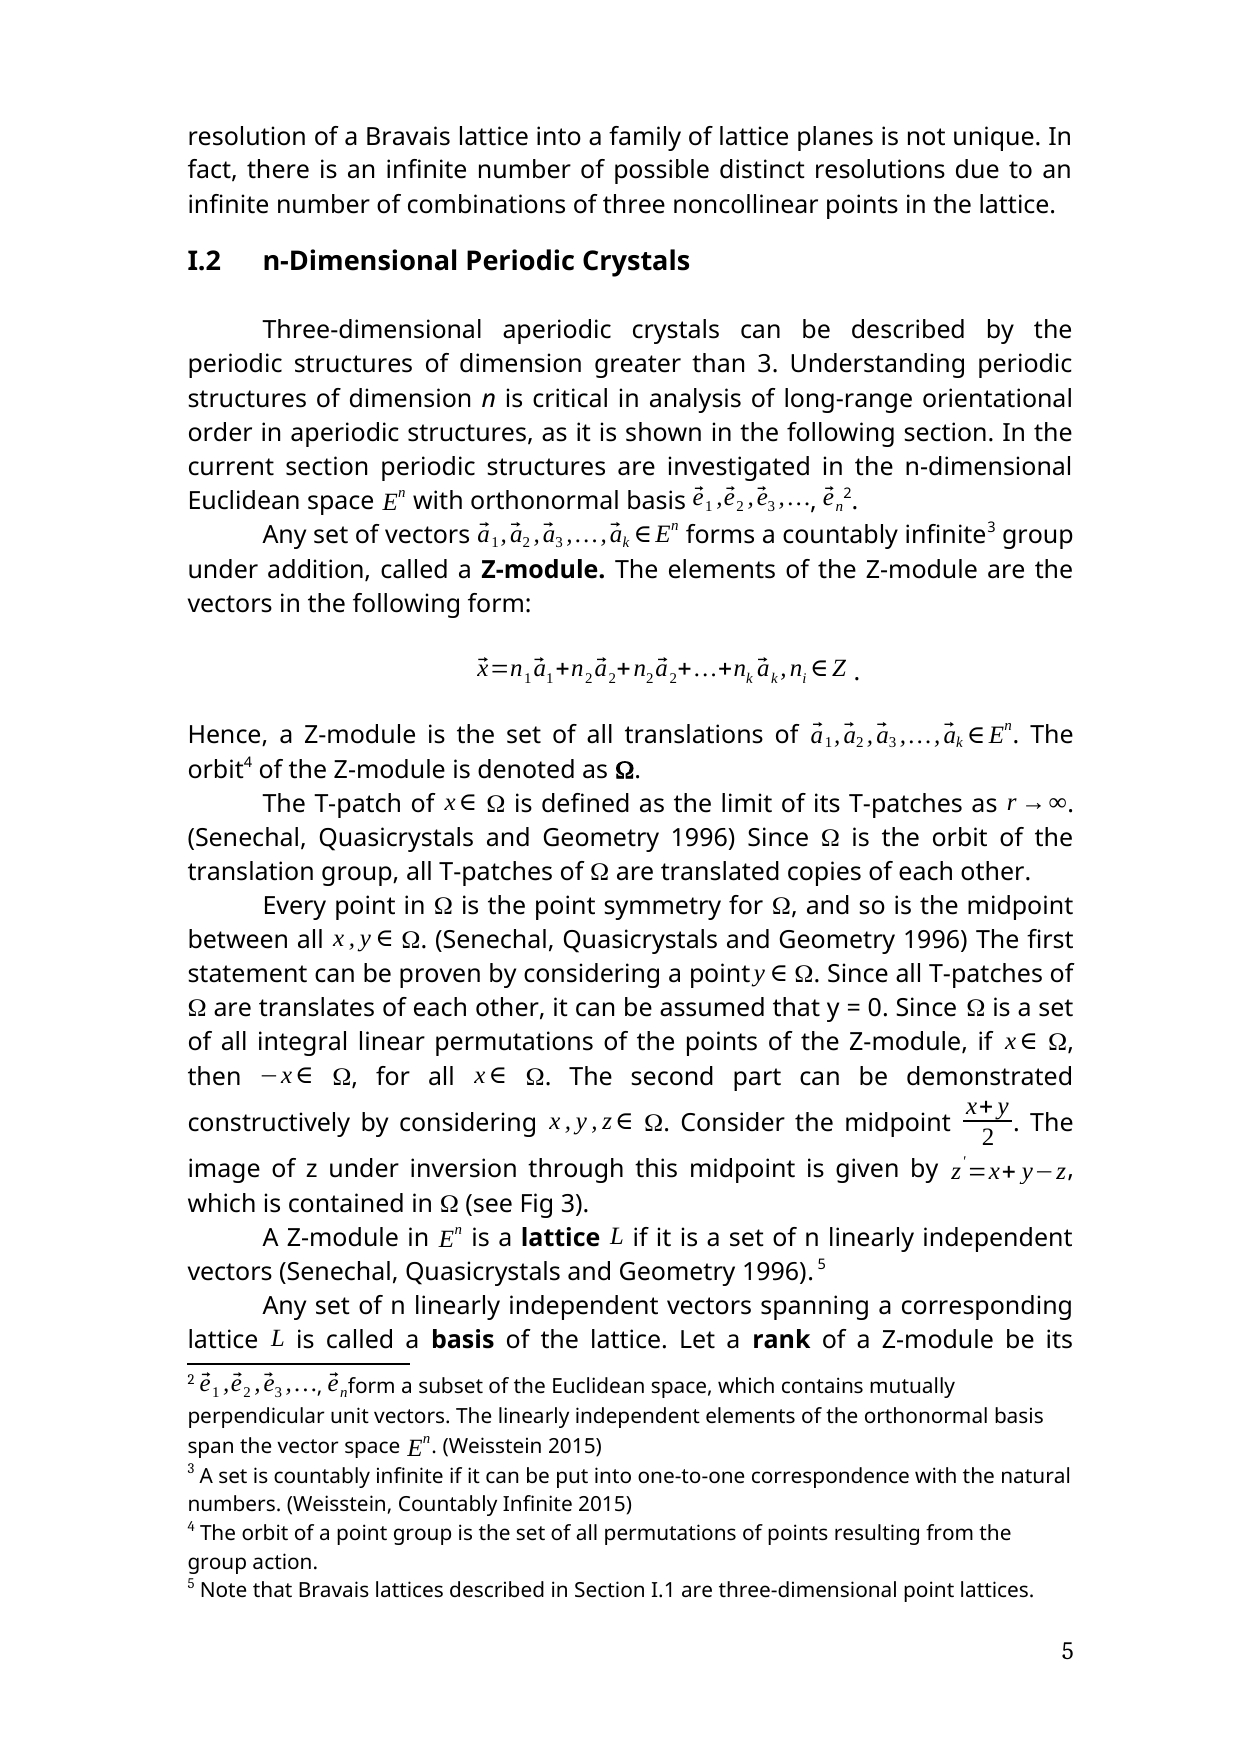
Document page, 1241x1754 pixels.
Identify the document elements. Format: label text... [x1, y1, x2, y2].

subtitle I.2 n-Dimensional Periodic Crystals [187, 241, 1074, 278]
text Three-dimensional aperiodic crystals can be described by the periodic structures of dimension greater than 3. Understanding periodic structures of dimension n is critical in analysis of long-range orientational order in aperiodic structures, as it is shown in the following section. In the current section periodic structures are investigated in the n-dimensional Euclidean space with orthonormal basis , . [187, 312, 1074, 516]
text Every point in is the point symmetry for , and so is the midpoint between all . The first statement can be proven by considering a point . Since all T-patches of are translates of each other, it can be assumed that y = 0. Since is a set of all integral linear permutations of the points of the Z-module, if , then , for all . The second part can be demonstrated constructively by considering . Consider the midpoint . The image of z under inversion through this midpoint is given by , which is contained in (see Fig 3). [187, 888, 1074, 1219]
text Hence, a Z-module is the set of all translations of . The orbit of the Z-module is denoted as . [187, 717, 1074, 786]
text Any set of vectors forms a countably infinite group under addition, called a Z-module. The elements of the Z-module are the vectors in the following form: [187, 516, 1074, 619]
text . [187, 653, 1074, 688]
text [187, 118, 1074, 220]
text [187, 1287, 1074, 1356]
text A Z-module in is a lattice if it is a set of n linearly independent vectors . [187, 1219, 1074, 1287]
text The T-patch of is defined as the limit of its T-patches as . Since is the orbit of the translation group, all T-patches of are translated copies of each other. [187, 786, 1074, 888]
